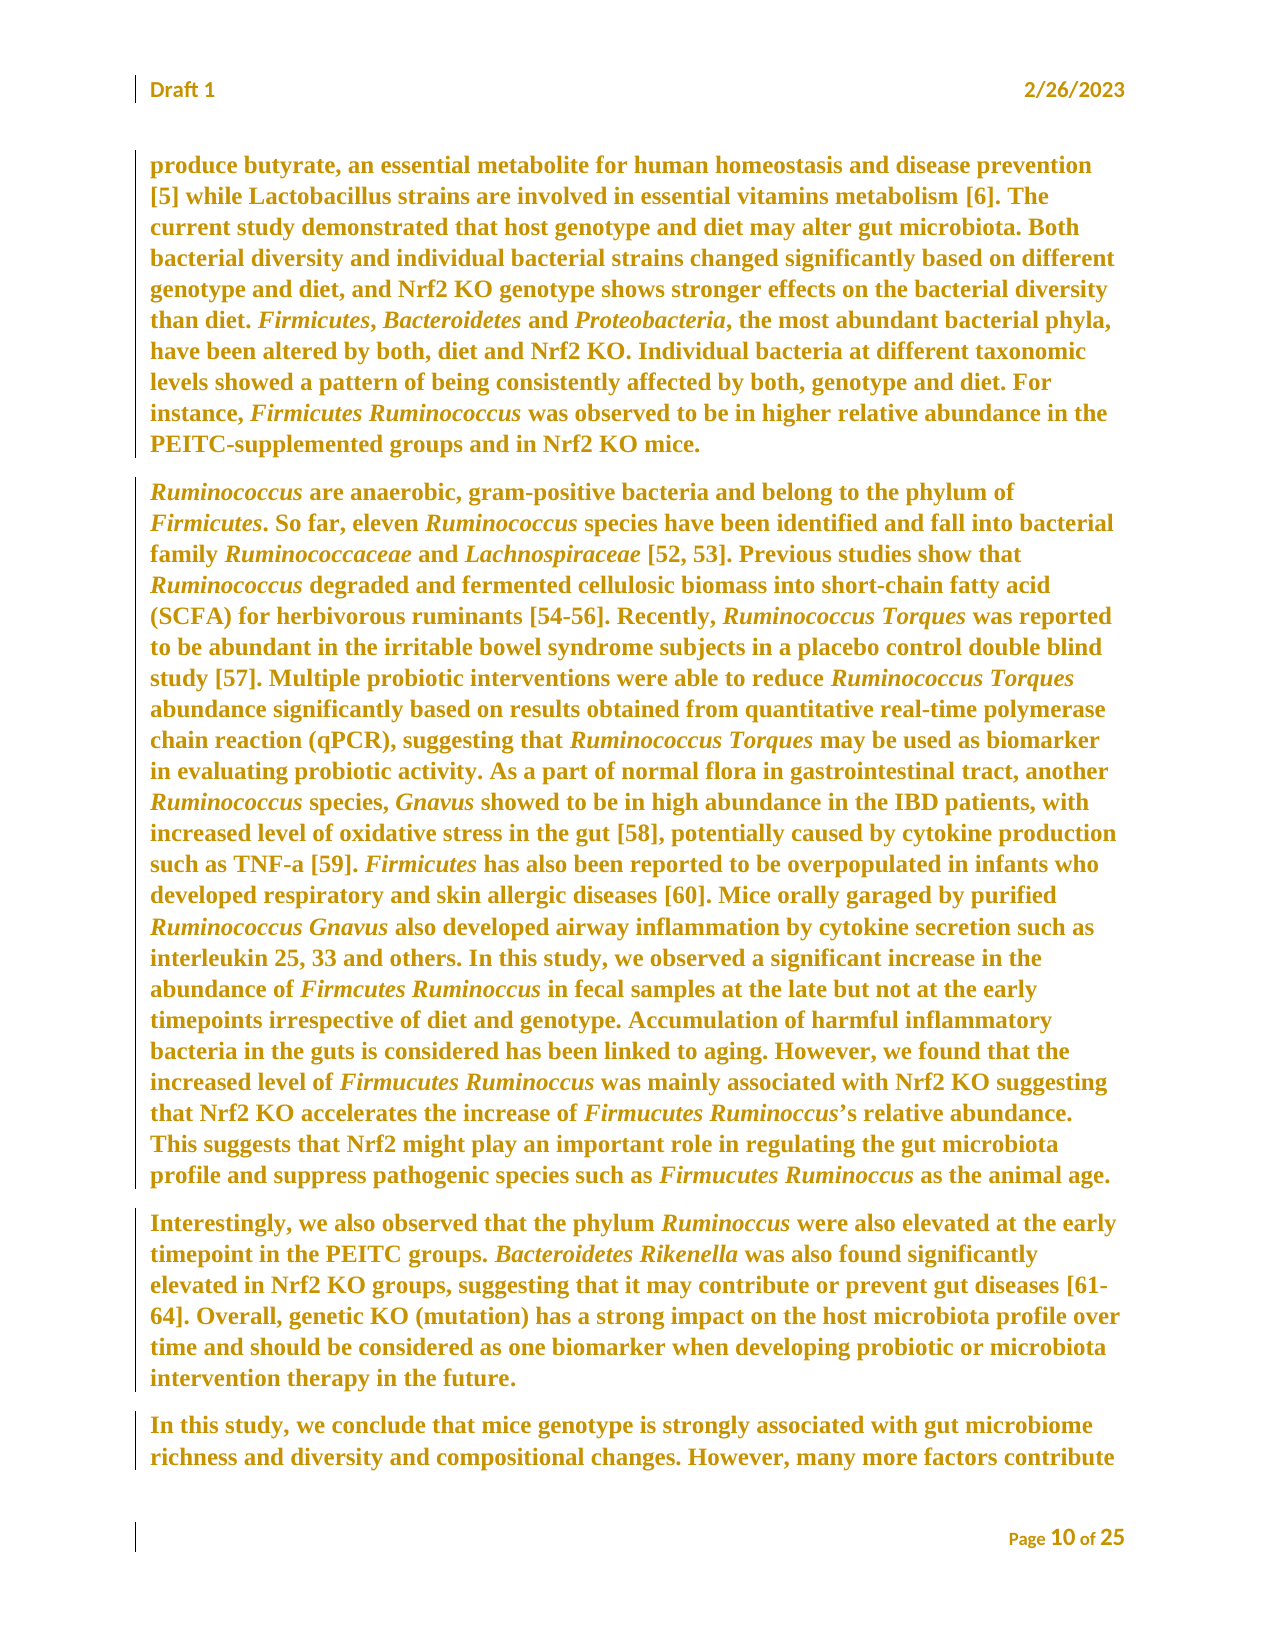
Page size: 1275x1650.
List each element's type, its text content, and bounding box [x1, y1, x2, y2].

text Interestingly, we also observed that the phylum Ruminoccus were also elevated at the early timepoint in the PEITC groups. Bacteroidetes Rikenella was also found significantly elevated in Nrf2 KO groups, suggesting that it may contribute or prevent gut diseases [61-64]. Overall, genetic KO (mutation) has a strong impact on the host microbiota profile over time and should be considered as one biomarker when developing probiotic or microbiota intervention therapy in the future. [150, 1208, 1125, 1392]
text Ruminococcus are anaerobic, gram-positive bacteria and belong to the phylum of Firmicutes. So far, eleven Ruminococcus species have been identified and fall into bacterial family Ruminococcaceae and Lachnospiraceae [52, 53]. Previous studies show that Ruminococcus degraded and fermented cellulosic biomass into short-chain fatty acid (SCFA) for herbivorous ruminants [54-56]. Recently, Ruminococcus Torques was reported to be abundant in the irritable bowel syndrome subjects in a placebo control double blind study [57]. Multiple probiotic interventions were able to reduce Ruminococcus Torques abundance significantly based on results obtained from quantitative real-time polymerase chain reaction (qPCR), suggesting that Ruminococcus Torques may be used as biomarker in evaluating probiotic activity. As a part of normal flora in gastrointestinal tract, another Ruminococcus species, Gnavus showed to be in high abundance in the IBD patients, with increased level of oxidative stress in the gut [58], potentially caused by cytokine production such as TNF-a [59]. Firmicutes has also been reported to be overpopulated in infants who developed respiratory and skin allergic diseases [60]. Mice orally garaged by purified Ruminococcus Gnavus also developed airway inflammation by cytokine secretion such as interleukin 25, 33 and others. In this study, we observed a significant increase in the abundance of Firmcutes Ruminoccus in fecal samples at the late but not at the early timepoints irrespective of diet and genotype. Accumulation of harmful inflammatory bacteria in the guts is considered has been linked to aging. However, we found that the increased level of Firmucutes Ruminoccus was mainly associated with Nrf2 KO suggesting that Nrf2 KO accelerates the increase of Firmucutes Ruminoccus’s relative abundance. This suggests that Nrf2 might play an important role in regulating the gut microbiota profile and suppress pathogenic species such as Firmucutes Ruminoccus as the animal age. [150, 477, 1125, 1189]
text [150, 1411, 1125, 1470]
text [150, 150, 1125, 458]
